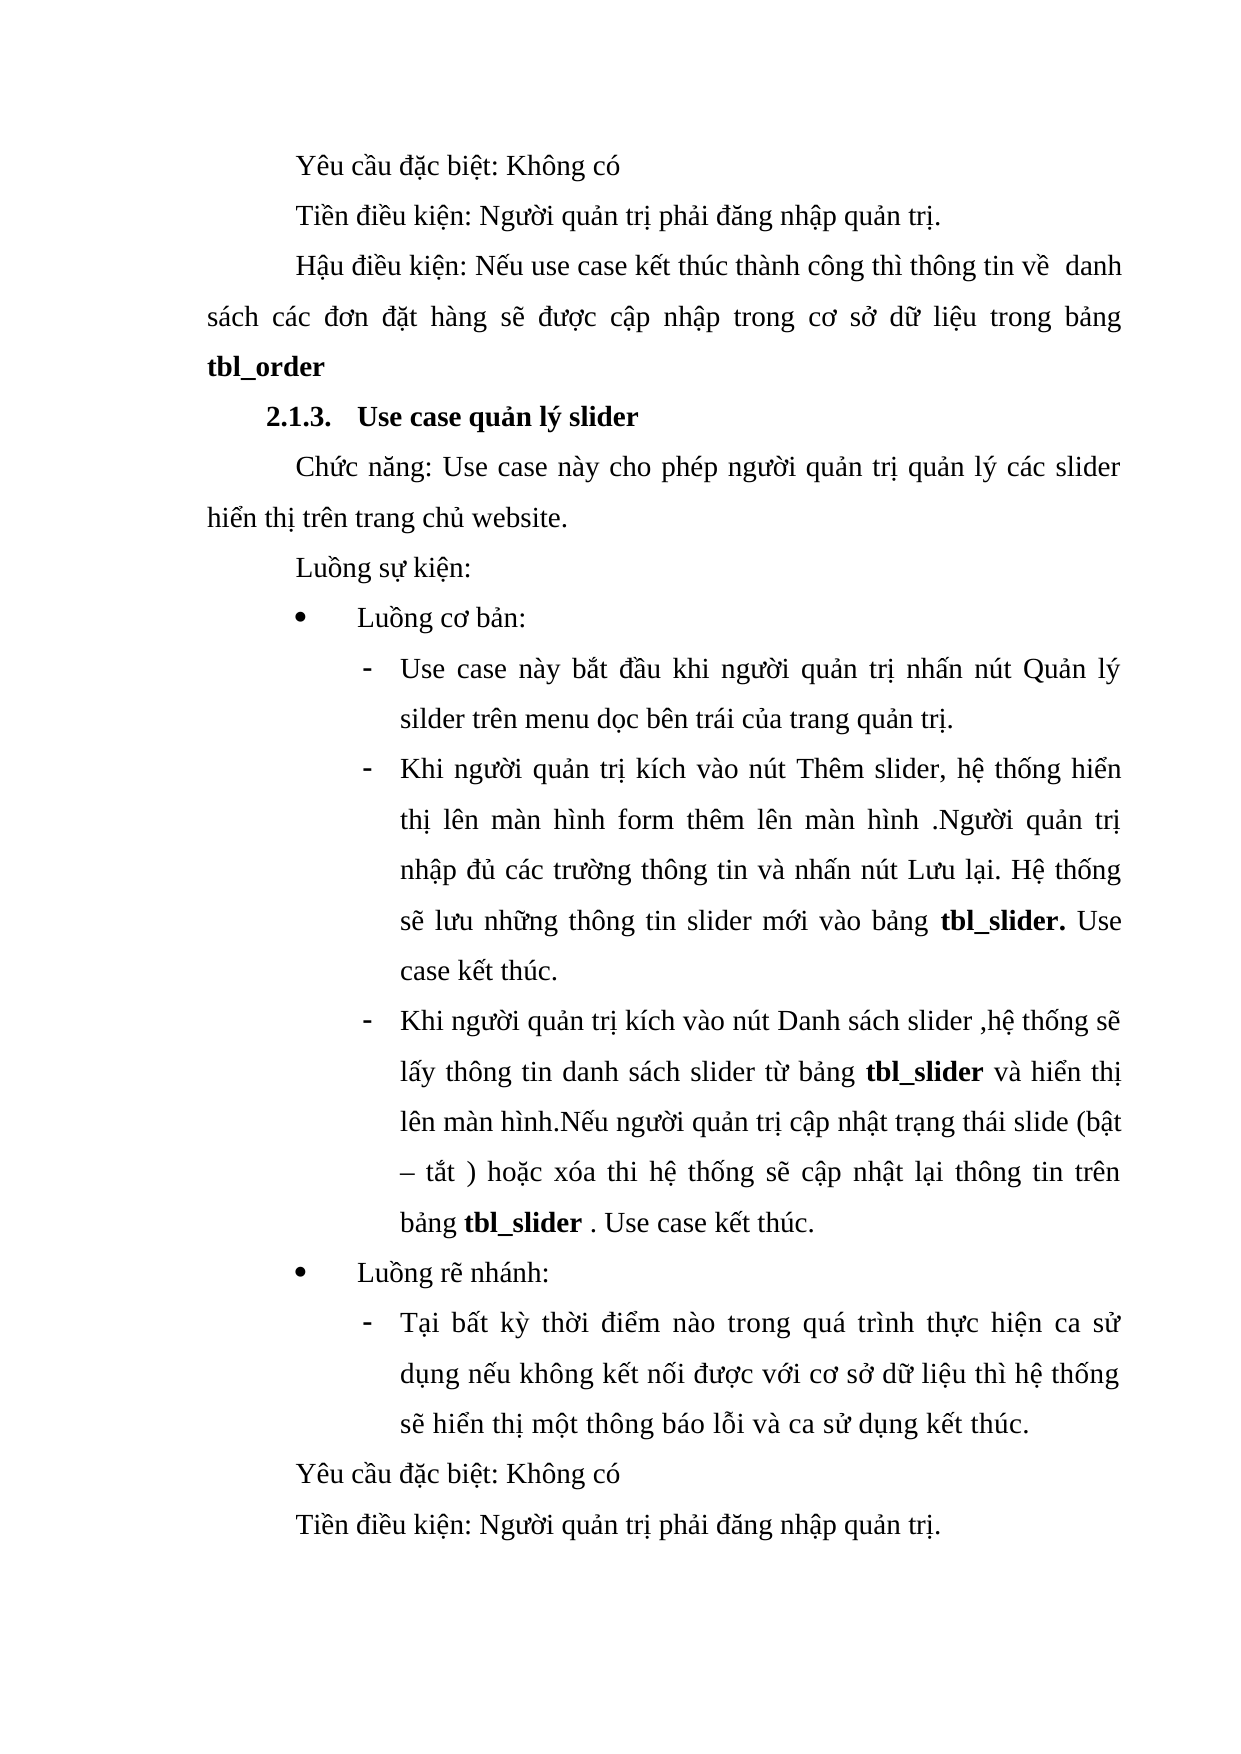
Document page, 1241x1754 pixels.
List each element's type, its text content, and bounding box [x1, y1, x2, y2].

list Luồng rẽ nhánh: [207, 1255, 1122, 1289]
list Luồng sự kiện: [207, 550, 1122, 584]
list Use case này bắt đầu khi người quản trị nhấn nút Quản lý silder trên menu dọc bên trái của trang quản trị. [362, 651, 1122, 735]
list Chức năng: Use case này cho phép người quản trị quản lý các slider hiển thị trên trang chủ website. [207, 449, 1122, 533]
list Khi người quản trị kích vào nút Thêm slider, hệ thống hiển thị lên màn hình form thêm lên màn hình .Người quản trị nhập đủ các trường thông tin và nhấn nút Lưu lại. Hệ thống sẽ lưu những thông tin slider mới vào bảng tbl_slider. Use case kết thúc. [362, 752, 1122, 987]
list Yêu cầu đặc biệt: Không có [207, 1456, 1122, 1490]
list Hậu điều kiện: Nếu use case kết thúc thành công thì thông tin về danh sách các đơn đặt hàng sẽ được cập nhập trong cơ sở dữ liệu trong bảng tbl_order [207, 248, 1122, 382]
list Tiền điều kiện: Người quản trị phải đăng nhập quản trị. [207, 1507, 1122, 1540]
list Yêu cầu đặc biệt: Không có [207, 148, 1122, 181]
list Use case quản lý slider [266, 399, 1122, 433]
list Luồng cơ bản: [207, 601, 1122, 634]
list Tại bất kỳ thời điểm nào trong quá trình thực hiện ca sử dụng nếu không kết nối được với cơ sở dữ liệu thì hệ thống sẽ hiển thị một thông báo lỗi và ca sử dụng kết thúc. [362, 1305, 1122, 1440]
list Khi người quản trị kích vào nút Danh sách slider ,hệ thống sẽ lấy thông tin danh sách slider từ bảng tbl_slider và hiển thị lên màn hình.Nếu người quản trị cập nhật trạng thái slide (bật – tắt ) hoặc xóa thi hệ thống sẽ cập nhật lại thông tin trên bảng tbl_slider . Use case kết thúc. [362, 1003, 1122, 1238]
list Tiền điều kiện: Người quản trị phải đăng nhập quản trị. [207, 198, 1122, 232]
